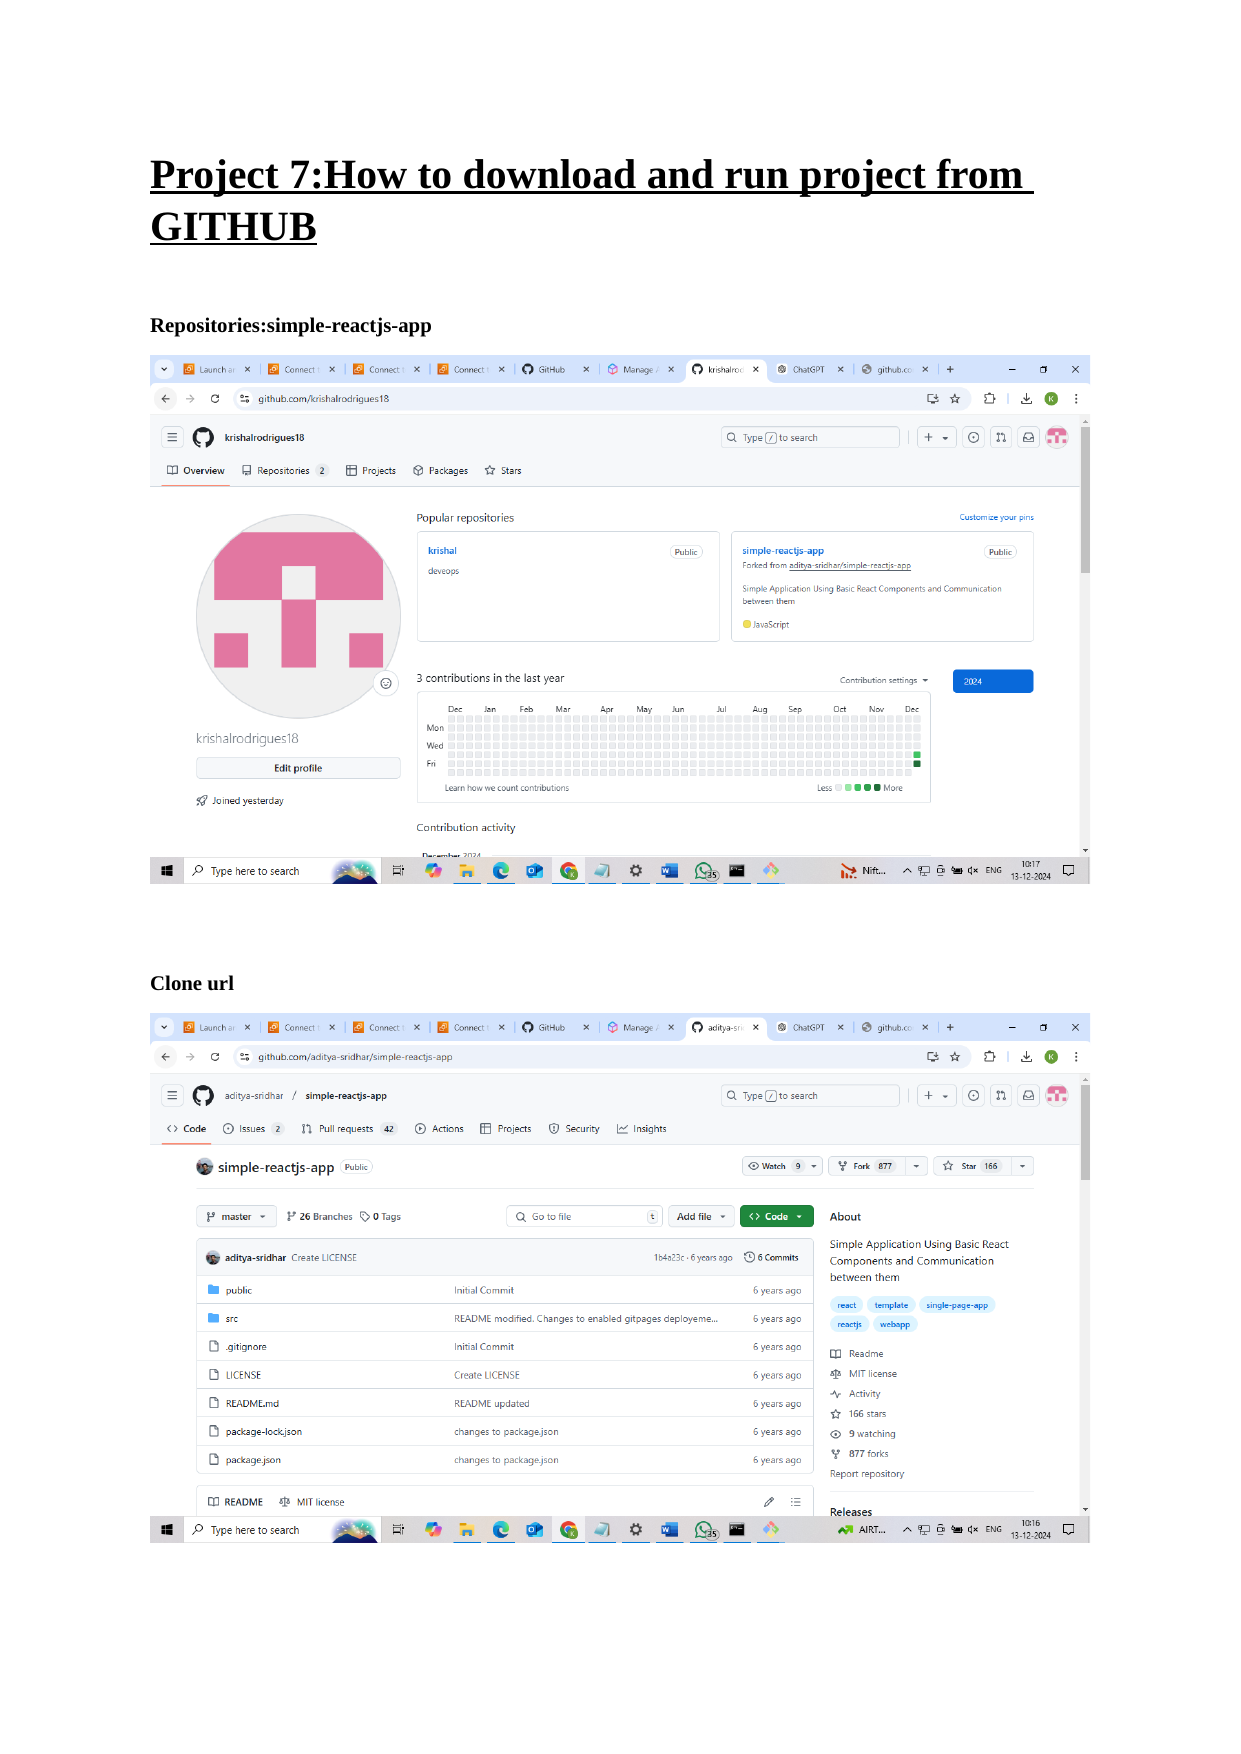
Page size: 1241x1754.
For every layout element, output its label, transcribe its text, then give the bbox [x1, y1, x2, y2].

picture [150, 1013, 1091, 1543]
picture [150, 355, 1091, 884]
text Clone url [150, 971, 1090, 995]
text Project 7:How to download and run project from GITHUB [150, 150, 1090, 249]
text Repositories:simple-reactjs-app [150, 313, 1090, 337]
